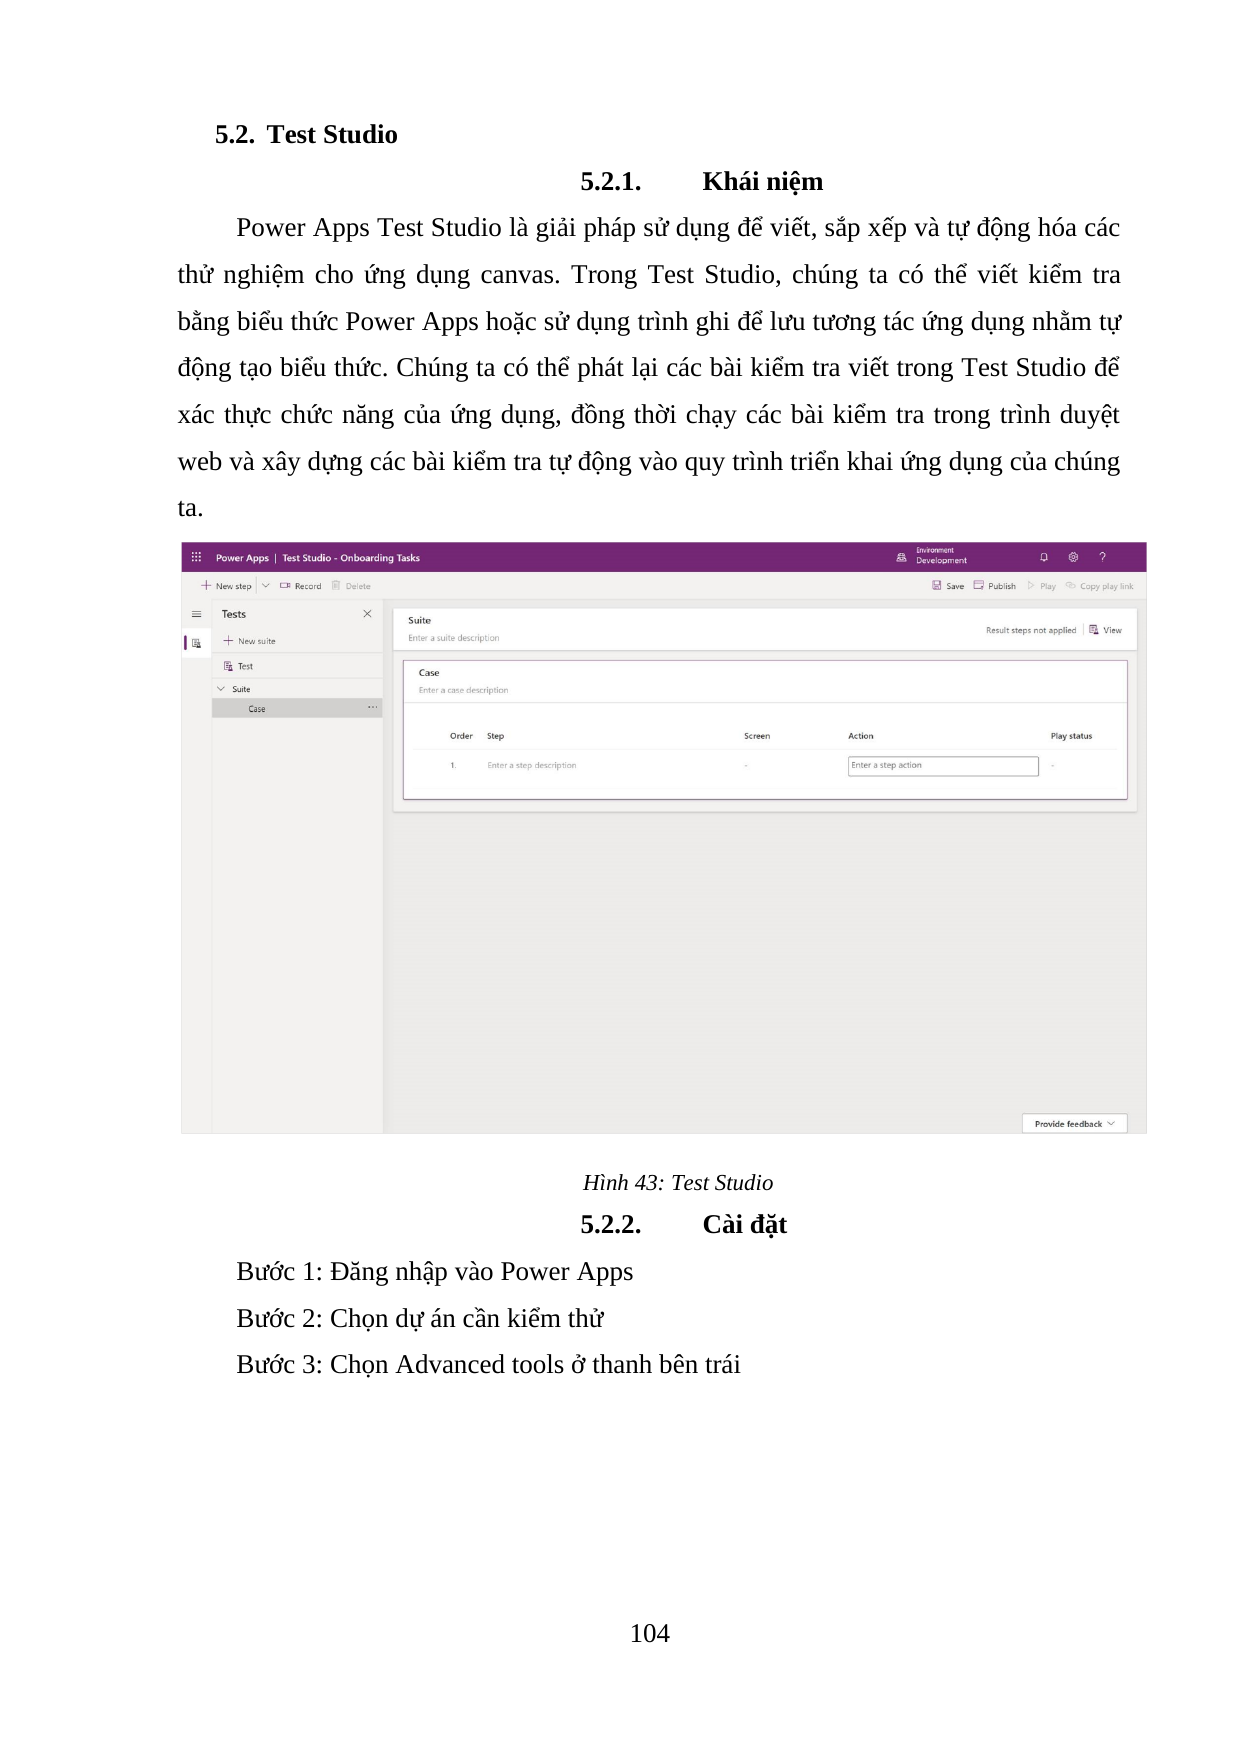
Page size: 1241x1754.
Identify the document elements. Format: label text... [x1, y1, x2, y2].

picture [177, 538, 1153, 1142]
text Power Apps Test Studio là giải pháp sử dụng để viết, sắp xếp và tự động hóa các thử nghiệm cho ứng dụng canvas. Trong Test Studio, chúng ta có thể viết kiểm tra bằng biểu thức Power Apps hoặc sử dụng trình ghi để lưu tương tác ứng dụng nhằm tự động tạo biểu thức. Chúng ta có thể phát lại các bài kiểm tra viết trong Test Studio để xác thực chức năng của ứng dụng, đồng thời chạy các bài kiểm tra trong trình duyệt web và xây dựng các bài kiểm tra tự động vào quy trình triển khai ứng dụng của chúng ta. [177, 211, 1122, 523]
text Bước 1: Đăng nhập vào Power Apps [177, 1255, 1122, 1286]
text Bước 2: Chọn dự án cần kiểm thử [177, 1302, 1122, 1333]
subtitle Cài đặt [580, 1209, 1122, 1240]
subtitle Test Studio [215, 118, 1122, 149]
text Bước 3: Chọn Advanced tools ở thanh bên trái [177, 1349, 1122, 1380]
subtitle Khái niệm [580, 165, 1122, 196]
